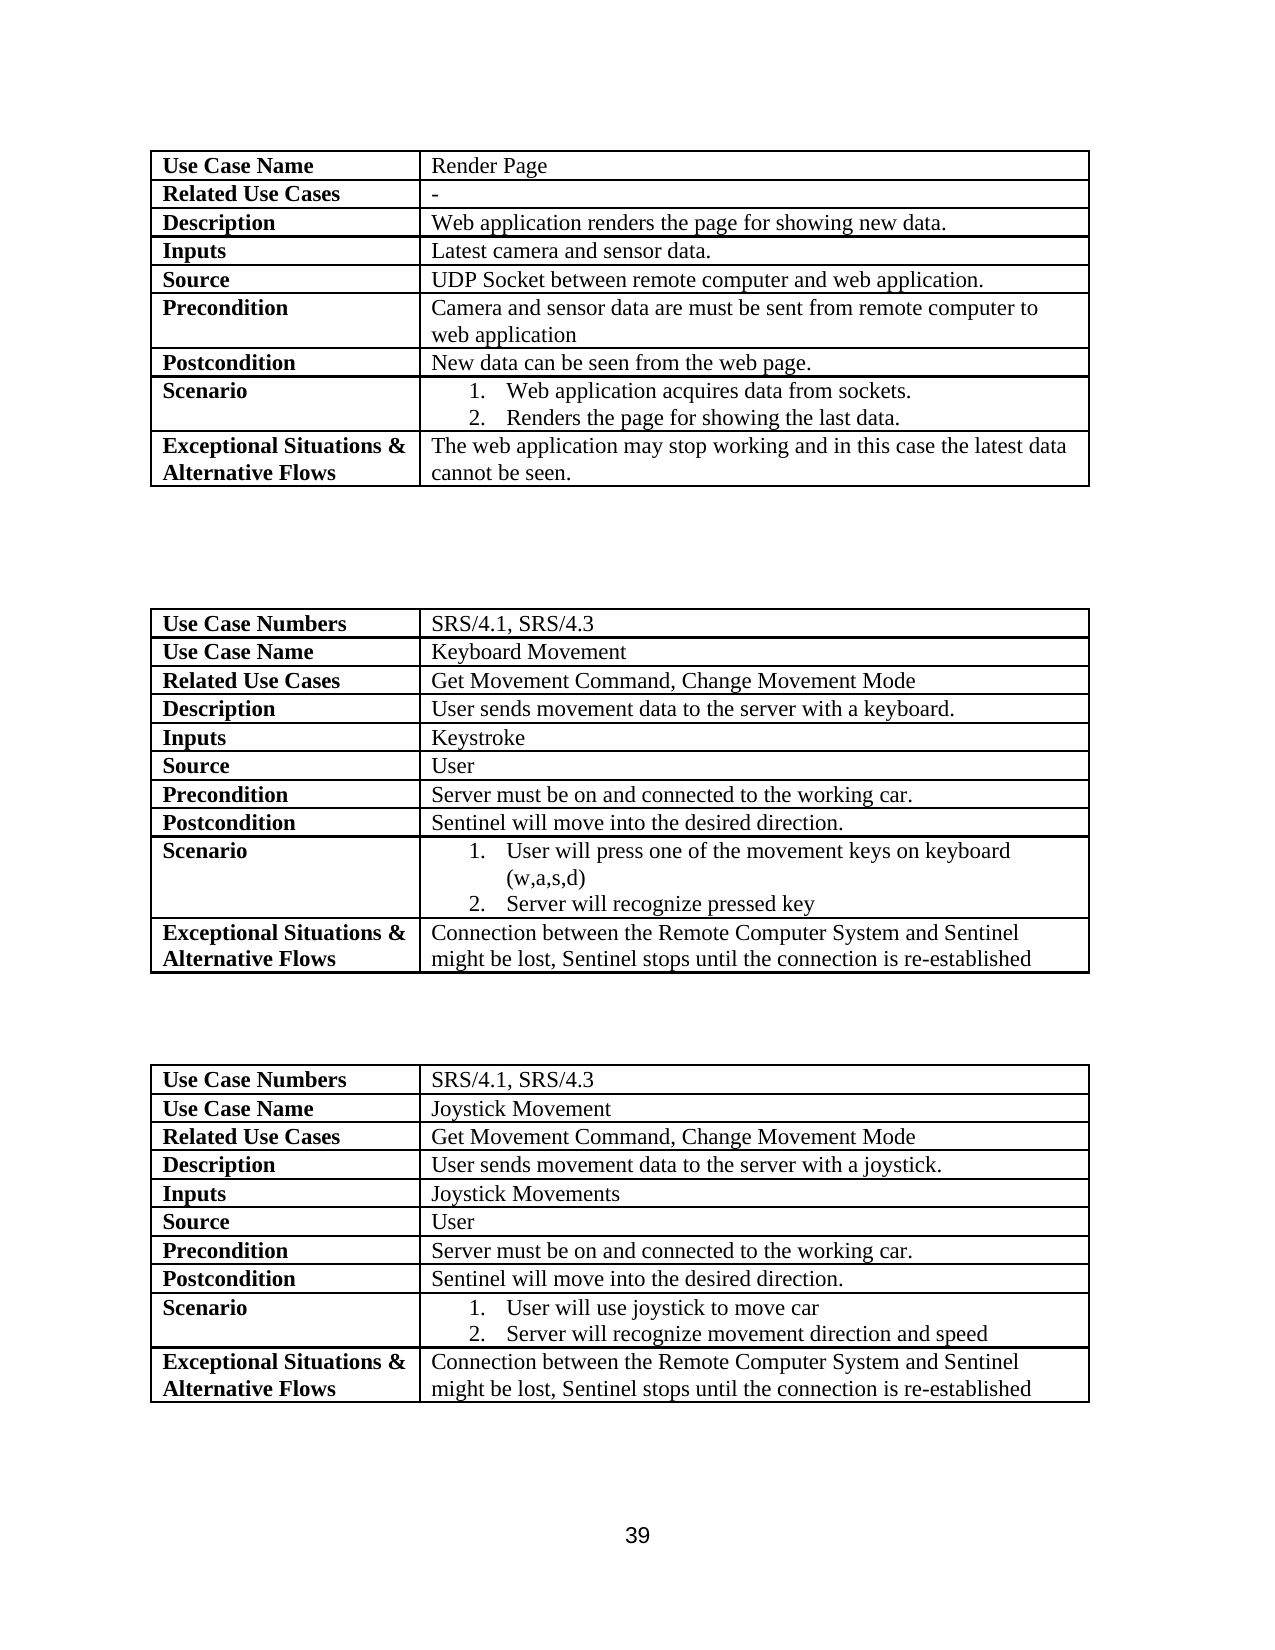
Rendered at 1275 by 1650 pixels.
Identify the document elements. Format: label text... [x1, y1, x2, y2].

table_cell Source [152, 1208, 419, 1235]
table_cell Exceptional Situations & Alternative Flows [152, 919, 419, 971]
table_cell Postcondition [152, 1265, 419, 1292]
table_cell Use Case Name [152, 639, 419, 665]
table_cell Camera and sensor data are must be sent from remote computer to web application [421, 294, 1088, 347]
table_cell UDP Socket between remote computer and web application. [421, 266, 1088, 292]
table_cell Joystick Movement [421, 1095, 1088, 1121]
table_cell Inputs [152, 238, 419, 264]
table_cell Web application renders the page for showing new data. [421, 209, 1088, 235]
table_cell Use Case Name [152, 152, 419, 178]
table_cell Server must be on and connected to the working car. [421, 781, 1088, 807]
table_header Use Case Numbers [152, 610, 419, 636]
table_cell Postcondition [152, 809, 419, 835]
table_cell Description [152, 209, 419, 235]
table_cell - [421, 181, 1088, 207]
table_cell Use Case Name [152, 1095, 419, 1121]
table_cell Server must be on and connected to the working car. [421, 1237, 1088, 1263]
table_cell Get Movement Command, Change Movement Mode [421, 667, 1088, 693]
table_cell Scenario [152, 1294, 419, 1346]
table_cell Connection between the Remote Computer System and Sentinel might be lost, Sentinel stops until the connection is re-established [421, 1349, 1088, 1401]
table_cell Scenario [152, 838, 419, 917]
table_cell Precondition [152, 294, 419, 347]
table_cell Precondition [152, 781, 419, 807]
table_cell Precondition [152, 1237, 419, 1263]
table_cell User sends movement data to the server with a joystick. [421, 1151, 1088, 1178]
table_cell Connection between the Remote Computer System and Sentinel might be lost, Sentinel stops until the connection is re-established [421, 919, 1088, 971]
table_header SRS/4.1, SRS/4.3 [421, 1066, 1088, 1092]
table_cell Scenario [152, 378, 419, 430]
table_cell User will use joystick to move car Server will recognize movement direction and speed [421, 1294, 1088, 1346]
table_cell Postcondition [152, 349, 419, 375]
table_cell Inputs [152, 1180, 419, 1206]
table_cell Related Use Cases [152, 1123, 419, 1149]
table_cell User [421, 1208, 1088, 1235]
table_cell Inputs [152, 724, 419, 750]
table_cell User [421, 752, 1088, 778]
table_cell Source [152, 266, 419, 292]
table_cell User sends movement data to the server with a keyboard. [421, 695, 1088, 722]
table_cell Render Page [421, 152, 1088, 178]
table_cell Related Use Cases [152, 667, 419, 693]
table_cell Web application acquires data from sockets. Renders the page for showing the last data. [421, 378, 1088, 430]
table_header Use Case Numbers [152, 1066, 419, 1092]
table_cell Related Use Cases [152, 181, 419, 207]
table_cell Keyboard Movement [421, 639, 1088, 665]
table_cell Latest camera and sensor data. [421, 238, 1088, 264]
table_cell Get Movement Command, Change Movement Mode [421, 1123, 1088, 1149]
table_header SRS/4.1, SRS/4.3 [421, 610, 1088, 636]
table_cell Keystroke [421, 724, 1088, 750]
table_cell Description [152, 695, 419, 722]
table_cell Exceptional Situations & Alternative Flows [152, 432, 419, 485]
table_cell New data can be seen from the web page. [421, 349, 1088, 375]
table_cell Exceptional Situations & Alternative Flows [152, 1349, 419, 1401]
table_cell Source [152, 752, 419, 778]
table_cell User will press one of the movement keys on keyboard (w,a,s,d) Server will recognize pressed key [421, 838, 1088, 917]
table_cell Sentinel will move into the desired direction. [421, 1265, 1088, 1292]
table_cell Sentinel will move into the desired direction. [421, 809, 1088, 835]
table_cell The web application may stop working and in this case the latest data cannot be seen. [421, 432, 1088, 485]
table_cell Description [152, 1151, 419, 1178]
table_cell Joystick Movements [421, 1180, 1088, 1206]
